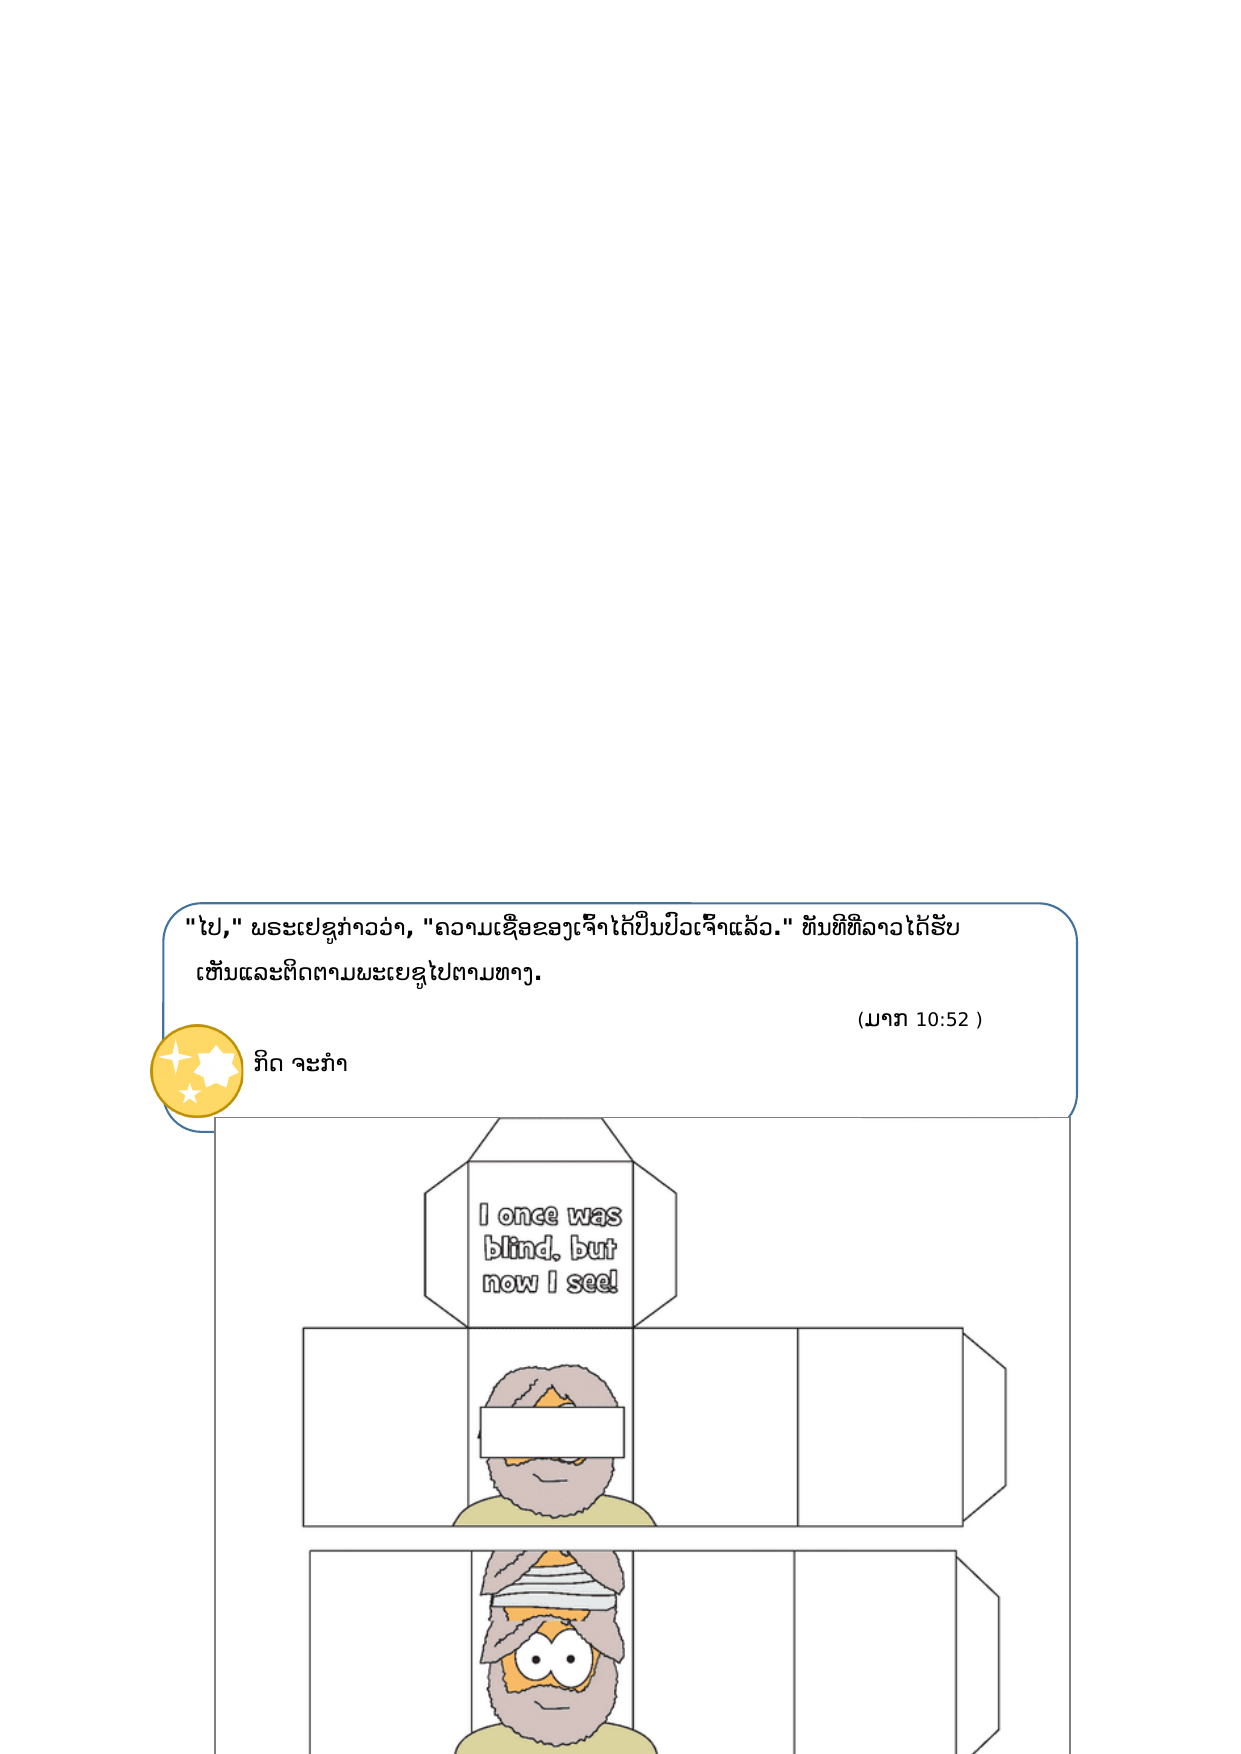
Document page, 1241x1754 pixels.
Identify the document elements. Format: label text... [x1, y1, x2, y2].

picture [150, 1024, 1069, 1754]
text (ມາກ 10:52 ) [150, 1005, 1090, 1031]
text ເຫັນ​ແລະ​ຕິດ​ຕາມ​ພະ​ເຍຊູ​ໄປ​ຕາມ​ທາງ. [150, 959, 1090, 986]
text "ໄປ," ພຣະເຢຊູກ່າວວ່າ, "ຄວາມເຊື່ອຂອງເຈົ້າໄດ້ປິ່ນປົວເຈົ້າແລ້ວ." ທັນທີທີ່ລາວໄດ້ຮັບ [150, 914, 1090, 941]
text ກິດ ຈະກຳ [244, 1050, 1090, 1077]
